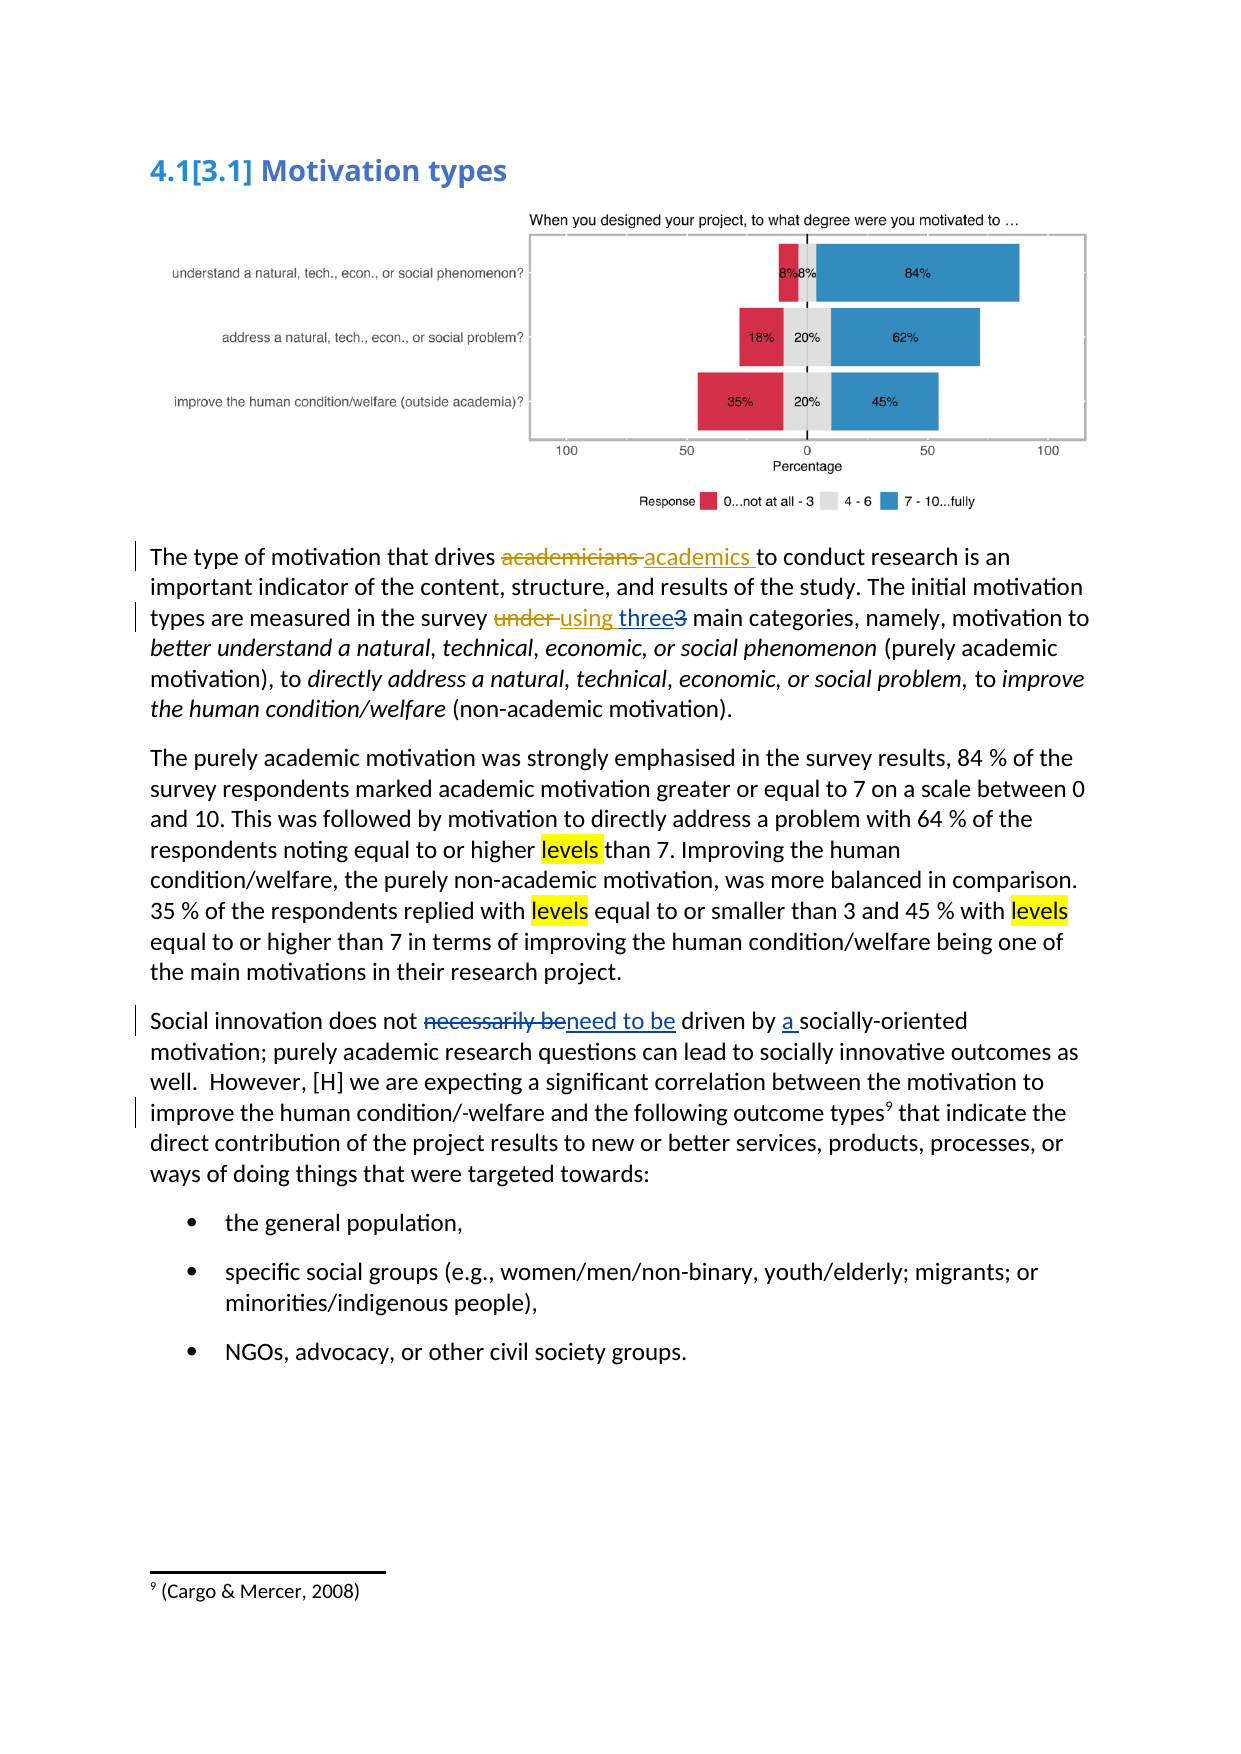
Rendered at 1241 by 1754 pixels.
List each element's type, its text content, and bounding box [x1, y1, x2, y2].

text Social innovation does not driven by socially-oriented motivation; purely academic research questions can lead to socially innovative outcomes as well. However, [H] we are expecting a significant correlation between the motivation to improve the human condition/welfare and the following outcome types that indicate the direct contribution of the project results to new or better services, products, processes, or ways of doing things that were targeted towards: [150, 1005, 1090, 1188]
text The purely academic motivation was strongly emphasised in the survey results, 84 % of the survey respondents marked academic motivation greater or equal to 7 on a scale between 0 and 10. This was followed by motivation to directly address a problem with 64 % of the respondents noting equal to or higher levels than 7. Improving the human condition/welfare, the purely non-academic motivation, was more balanced in comparison. 35 % of the respondents replied with levels equal to or smaller than 3 and 45 % with levels equal to or higher than 7 in terms of improving the human condition/welfare being one of the main motivations in their research project. [150, 742, 1090, 987]
text The type of motivation that drives to conduct research is an important indicator of the content, structure, and results of the study. The initial motivation types are measured in the survey main categories, namely, motivation to better understand a natural, technical, economic, or social phenomenon (purely academic motivation), to directly address a natural, technical, economic, or social problem, to improve the human condition/welfare (non-academic motivation). [150, 541, 1090, 724]
picture [150, 208, 1091, 522]
list specific social groups (e.g., women/men/non-binary, youth/elderly; migrants; or minorities/indigenous people), [187, 1257, 1090, 1318]
subtitle Motivation types [150, 150, 1090, 190]
list NGOs, advocacy, or other civil society groups. [187, 1336, 1090, 1367]
list the general population, [187, 1207, 1090, 1238]
